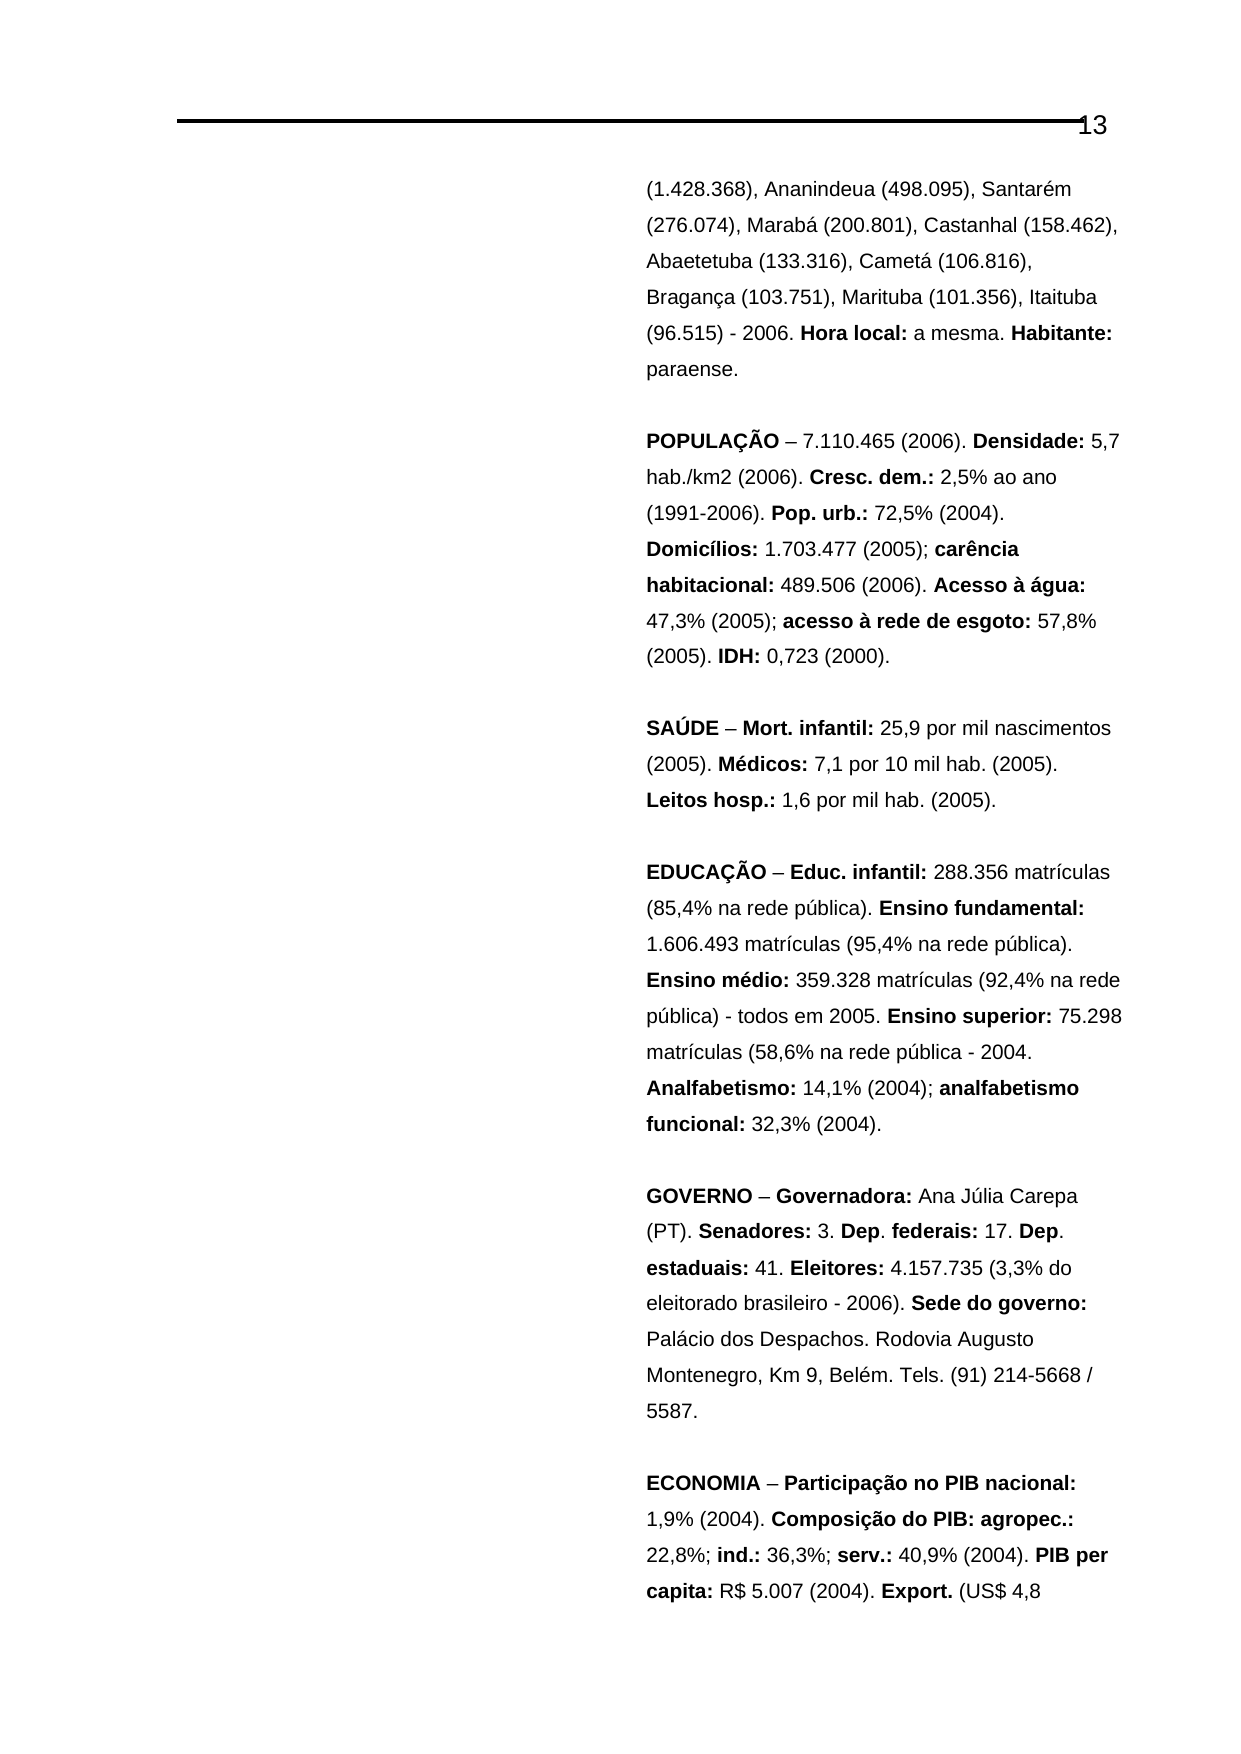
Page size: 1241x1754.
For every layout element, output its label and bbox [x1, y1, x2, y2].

text [646, 177, 1122, 1603]
